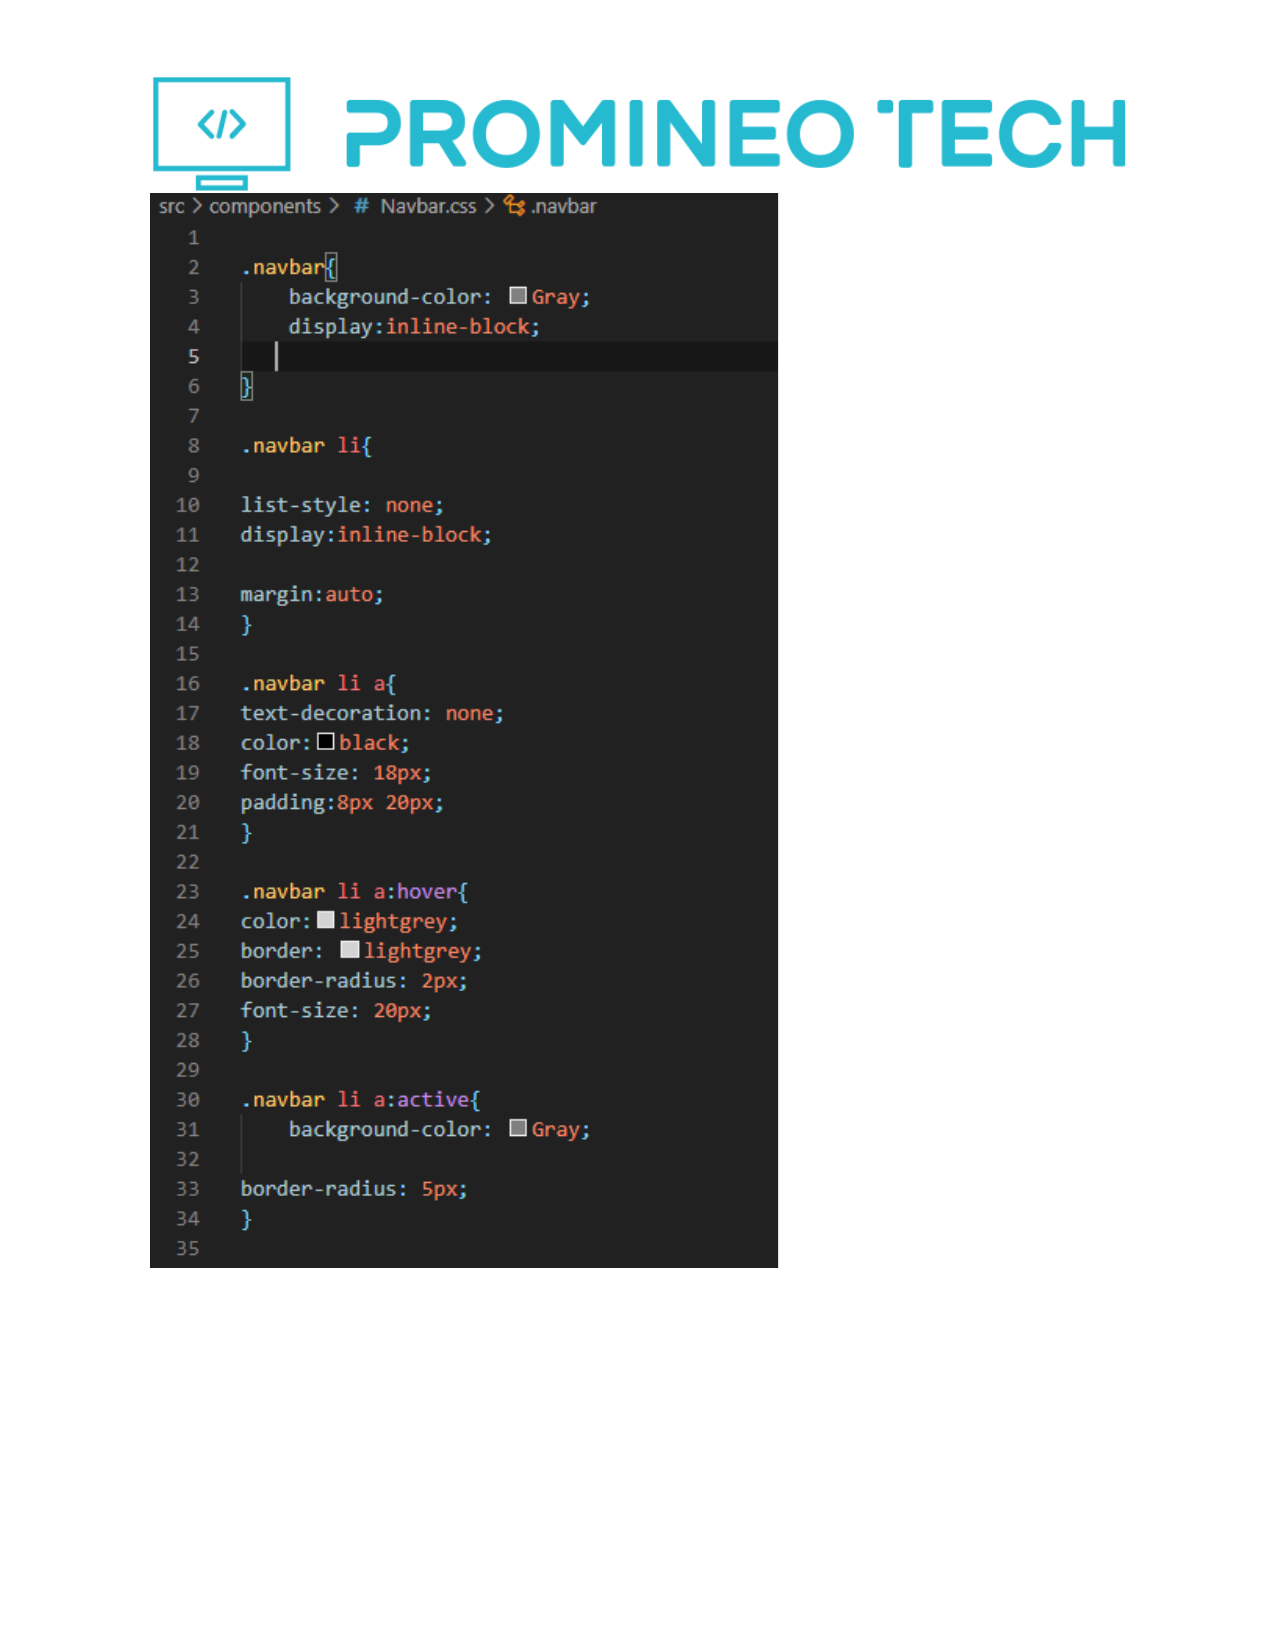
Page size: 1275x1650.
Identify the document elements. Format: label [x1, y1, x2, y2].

picture [150, 75, 1125, 1268]
